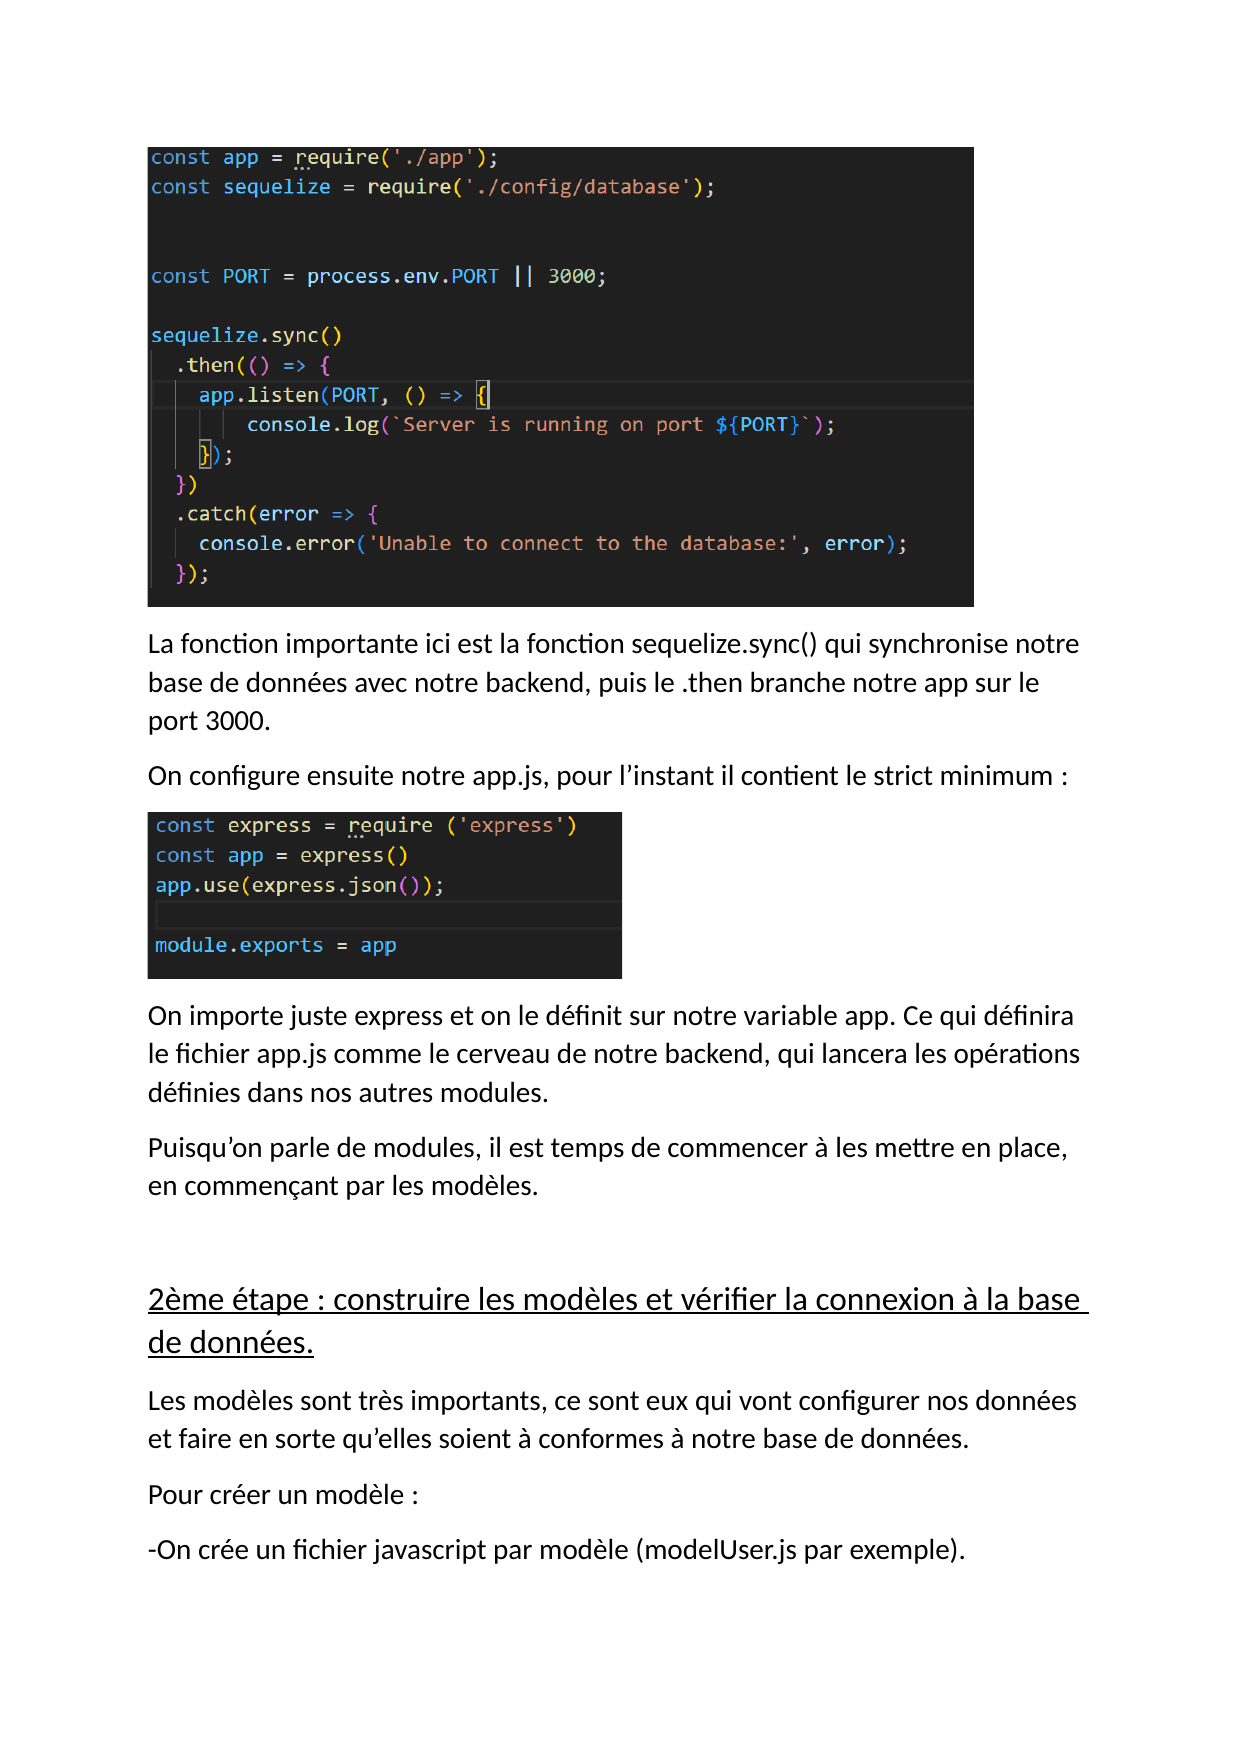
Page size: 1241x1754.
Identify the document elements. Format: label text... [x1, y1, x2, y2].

text Les modèles sont très importants, ce sont eux qui vont configurer nos données et faire en sorte qu’elles soient à conformes à notre base de données. [148, 1382, 1093, 1456]
text 2ème étape : construire les modèles et vérifier la connexion à la base de données. [148, 1278, 1093, 1362]
text -On crée un fichier javascript par modèle (modelUser.js par exemple). [148, 1531, 1093, 1566]
picture [147, 147, 974, 607]
text On configure ensuite notre app.js, pour l’instant il contient le strict minimum : [148, 757, 1093, 793]
text On importe juste express et on le définit sur notre variable app. Ce qui définira le fichier app.js comme le cerveau de notre backend, qui lancera les opérations définies dans nos autres modules. [148, 997, 1093, 1109]
picture [147, 812, 623, 979]
text La fonction importante ici est la fonction sequelize.sync() qui synchronise notre base de données avec notre backend, puis le .then branche notre app sur le port 3000. [148, 625, 1093, 738]
text Pour créer un modèle : [148, 1476, 1093, 1511]
text Puisqu’on parle de modules, il est temps de commencer à les mettre en place, en commençant par les modèles. [148, 1129, 1093, 1203]
